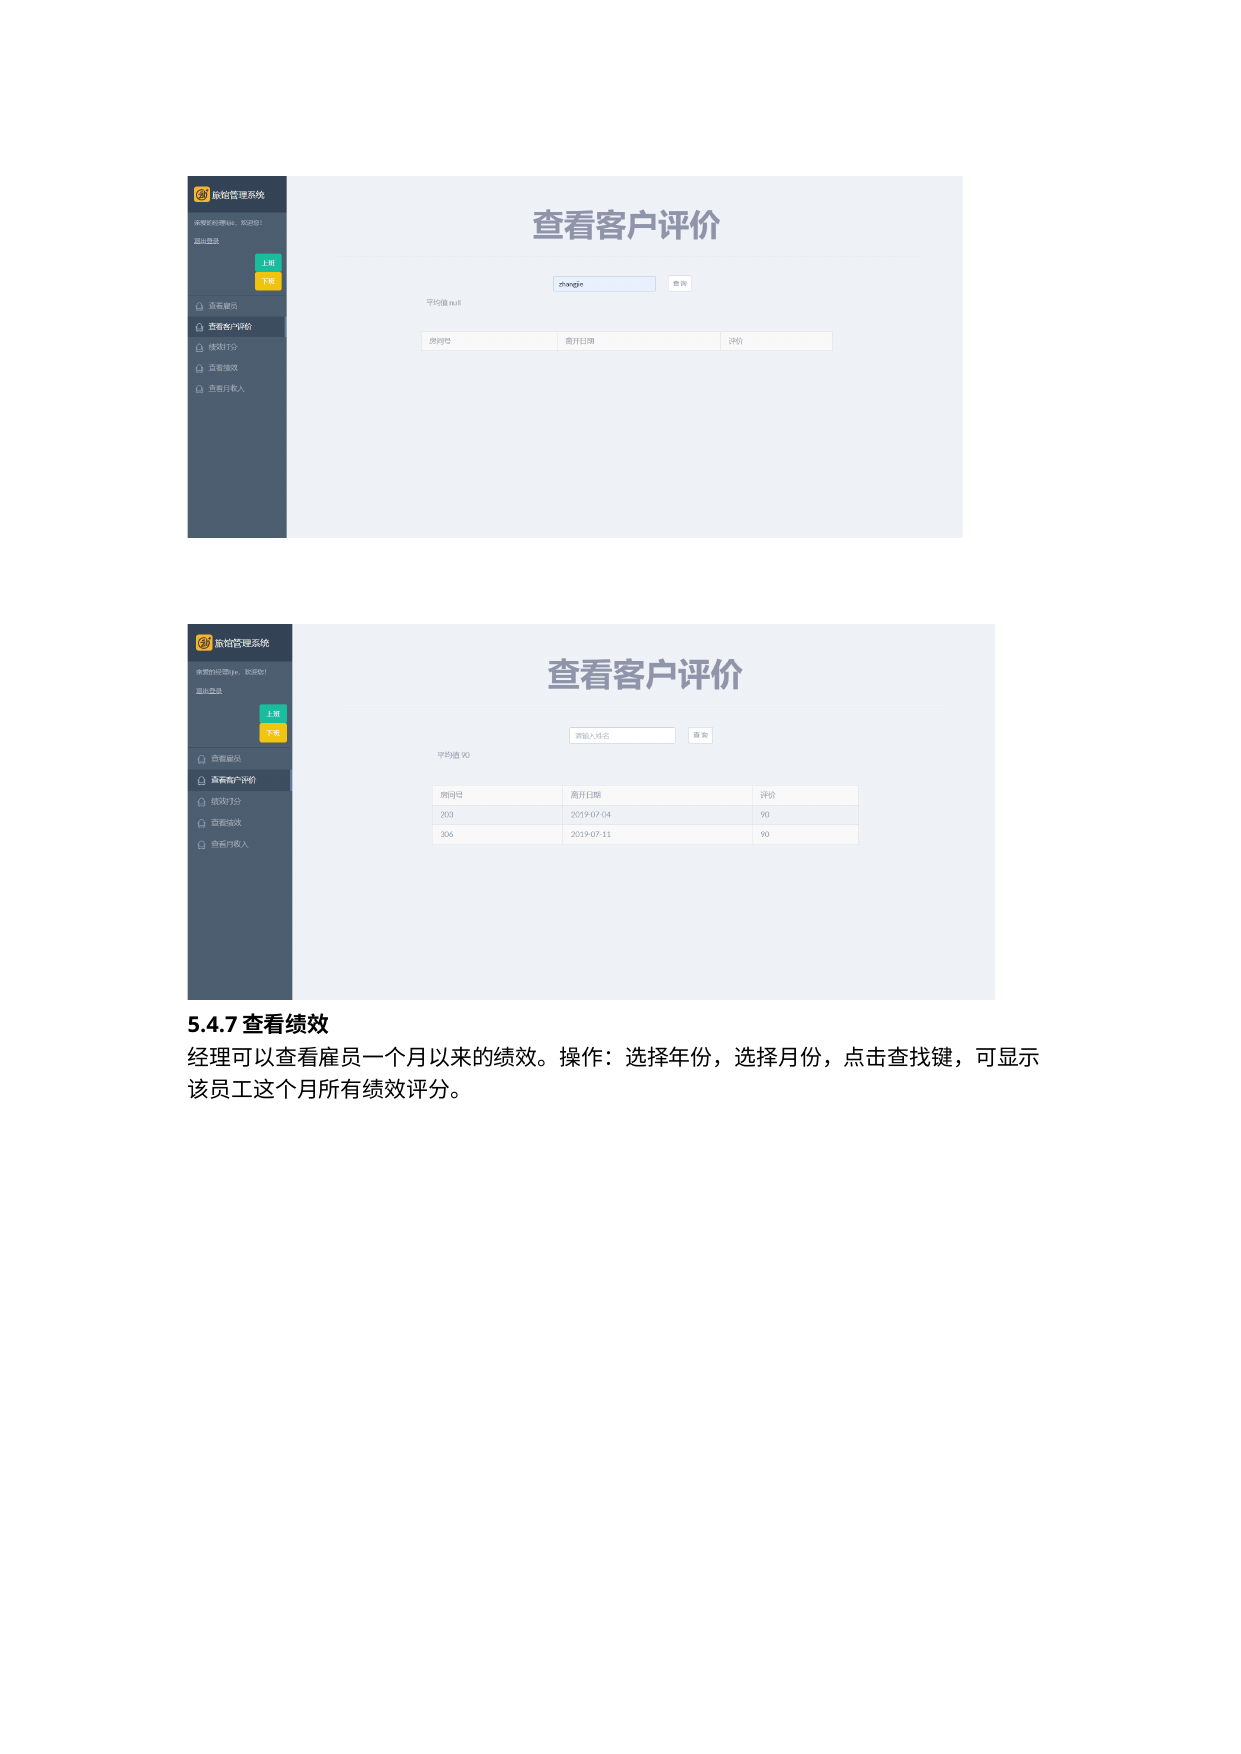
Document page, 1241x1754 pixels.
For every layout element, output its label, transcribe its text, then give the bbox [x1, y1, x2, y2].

picture [187, 624, 995, 1000]
picture [187, 176, 963, 538]
text 5.4.7查看绩效 [187, 1007, 1053, 1039]
text 经理可以查看雇员一个月以来的绩效。操作：选择年份，选择月份，点击查找键，可显示该员工这个月所有绩效评分。 [187, 1039, 1053, 1104]
